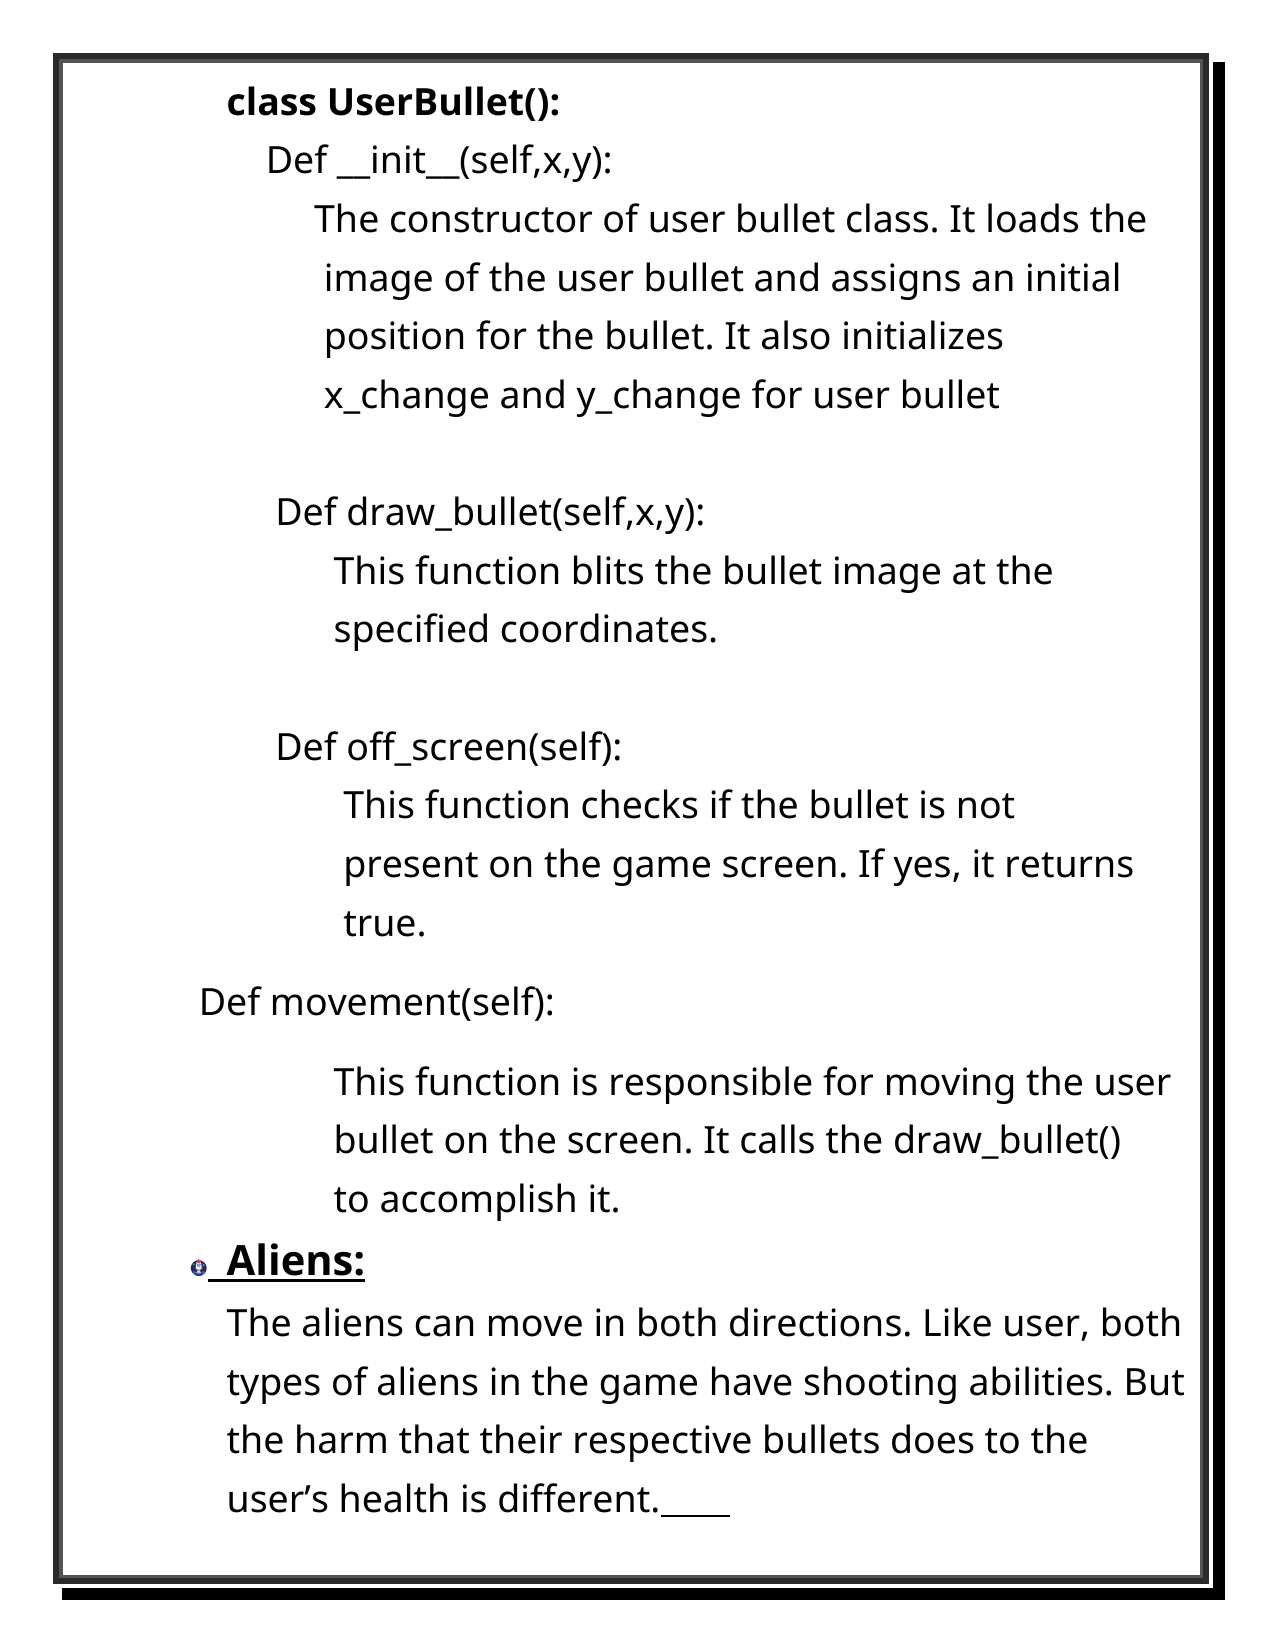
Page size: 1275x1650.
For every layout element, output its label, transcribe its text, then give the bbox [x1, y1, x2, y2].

list class UserBullet(): [226, 75, 1187, 126]
list Def __init__(self,x,y): The constructor of user bullet class. It loads the image of the user bullet and assigns an initial position for the bullet. It also initializes x_change and y_change for user bullet [226, 134, 1187, 419]
picture [190, 1259, 207, 1276]
list This function is responsible for moving the user bullet on the screen. It calls the draw_bullet() to accomplish it. [226, 1055, 1187, 1223]
list Aliens: [189, 1231, 1187, 1288]
list Def off_screen(self): [226, 720, 1187, 771]
list Def draw_bullet(self,x,y): [226, 486, 1187, 537]
list The aliens can move in both directions. Like user, both types of aliens in the game have shooting abilities. But the harm that their respective bullets does to the user’s health is different. [226, 1296, 1187, 1523]
text Def movement(self): [189, 976, 1187, 1027]
list This function checks if the bullet is not present on the game screen. If yes, it returns true. [226, 779, 1187, 947]
list This function blits the bullet image at the specified coordinates. [226, 544, 1187, 654]
